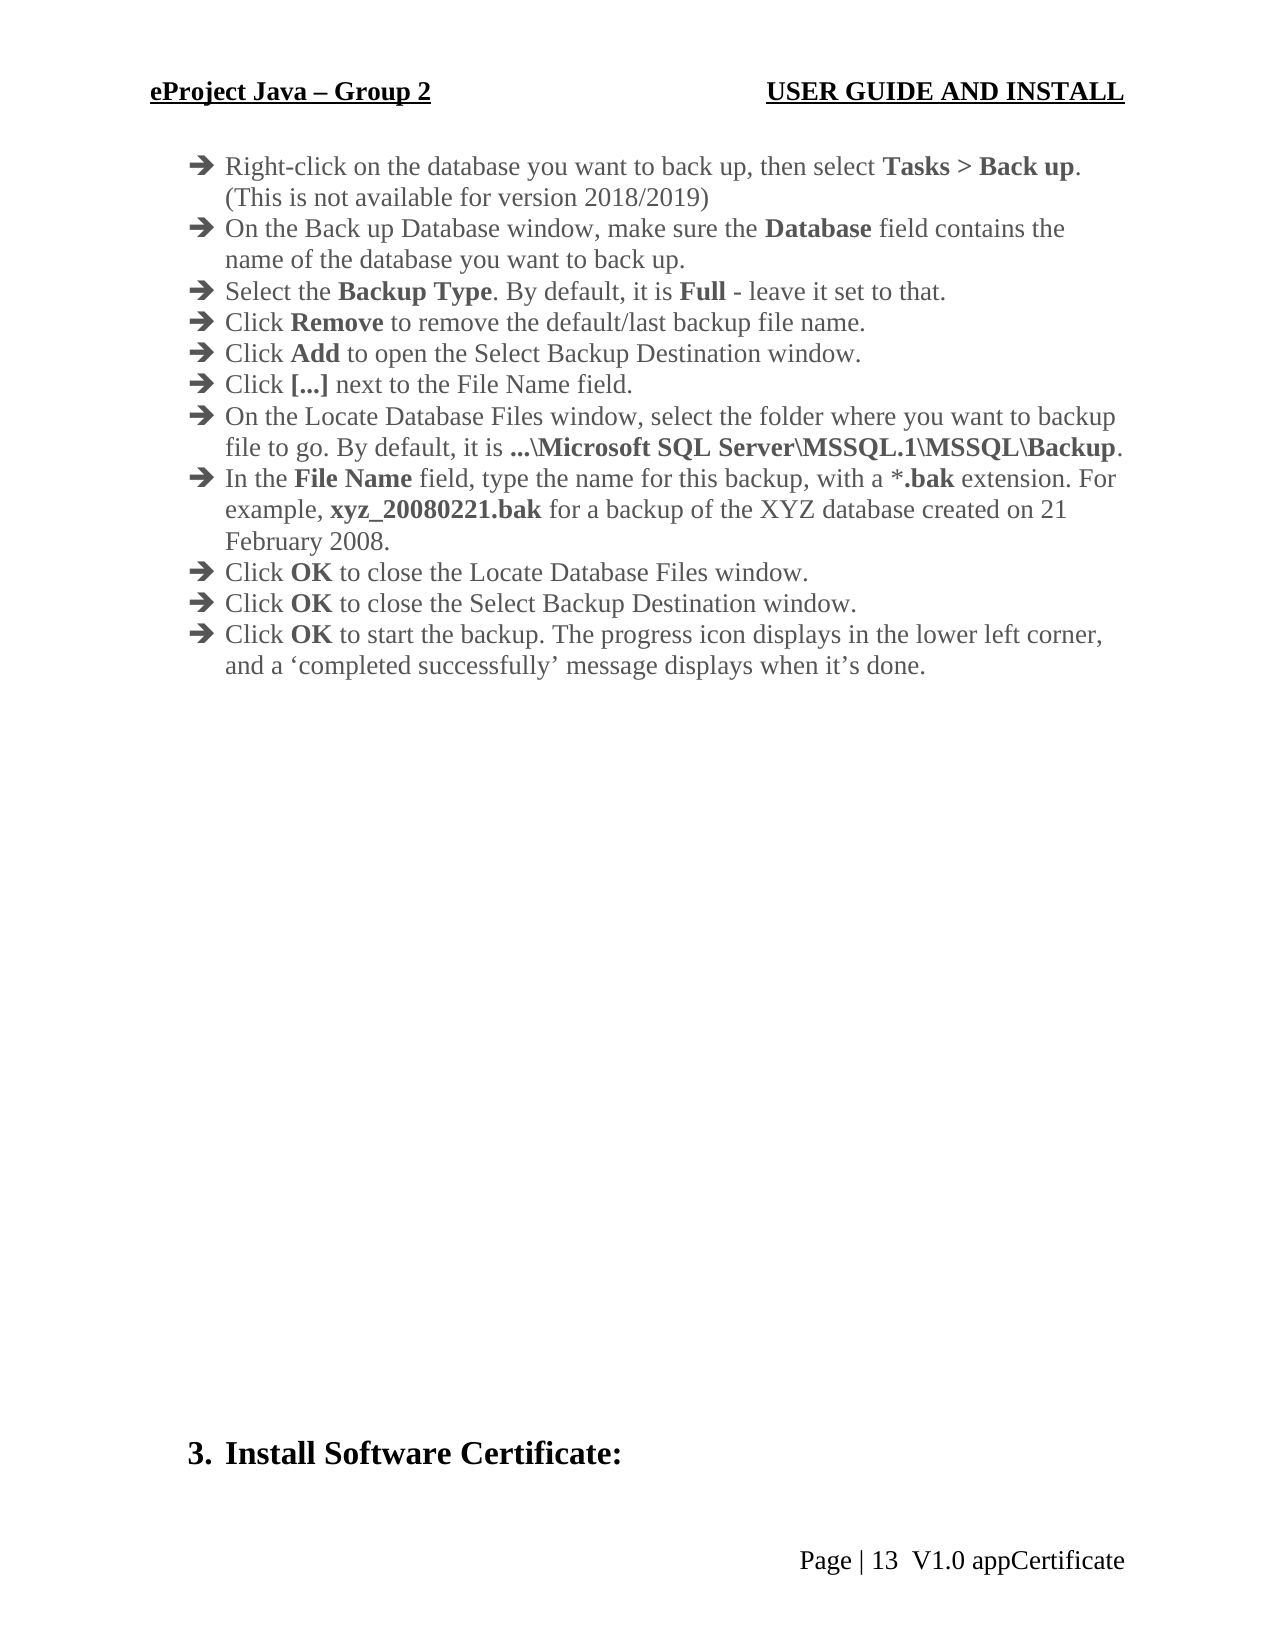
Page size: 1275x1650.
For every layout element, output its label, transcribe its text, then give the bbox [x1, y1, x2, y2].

list Click Remove to remove the default/last backup file name. [187, 306, 1125, 337]
list Click OK to start the backup. The progress icon displays in the lower left corner, and a ‘completed successfully’ message displays when it’s done. [187, 618, 1125, 681]
list Install Software Certificate: [187, 1433, 1125, 1472]
list Click OK to close the Locate Database Files window. [187, 556, 1125, 587]
list Click OK to close the Select Backup Destination window. [187, 587, 1125, 618]
list On the Back up Database window, make sure the Database field contains the name of the database you want to back up. [187, 212, 1125, 275]
list Right-click on the database you want to back up, then select Tasks > Back up. (This is not available for version 2018/2019) [187, 150, 1125, 212]
list Select the Backup Type. By default, it is Full - leave it set to that. [187, 275, 1125, 306]
list Click [...] next to the File Name field. [187, 368, 1125, 400]
list In the File Name field, type the name for this backup, with a *.bak extension. For example, xyz_20080221.bak for a backup of the XYZ database created on 21 February 2008. [187, 462, 1125, 556]
list Click Add to open the Select Backup Destination window. [187, 337, 1125, 368]
list On the Locate Database Files window, select the folder where you want to backup file to go. By default, it is ...\Microsoft SQL Server\MSSQL.1\MSSQL\Backup. [187, 400, 1125, 462]
